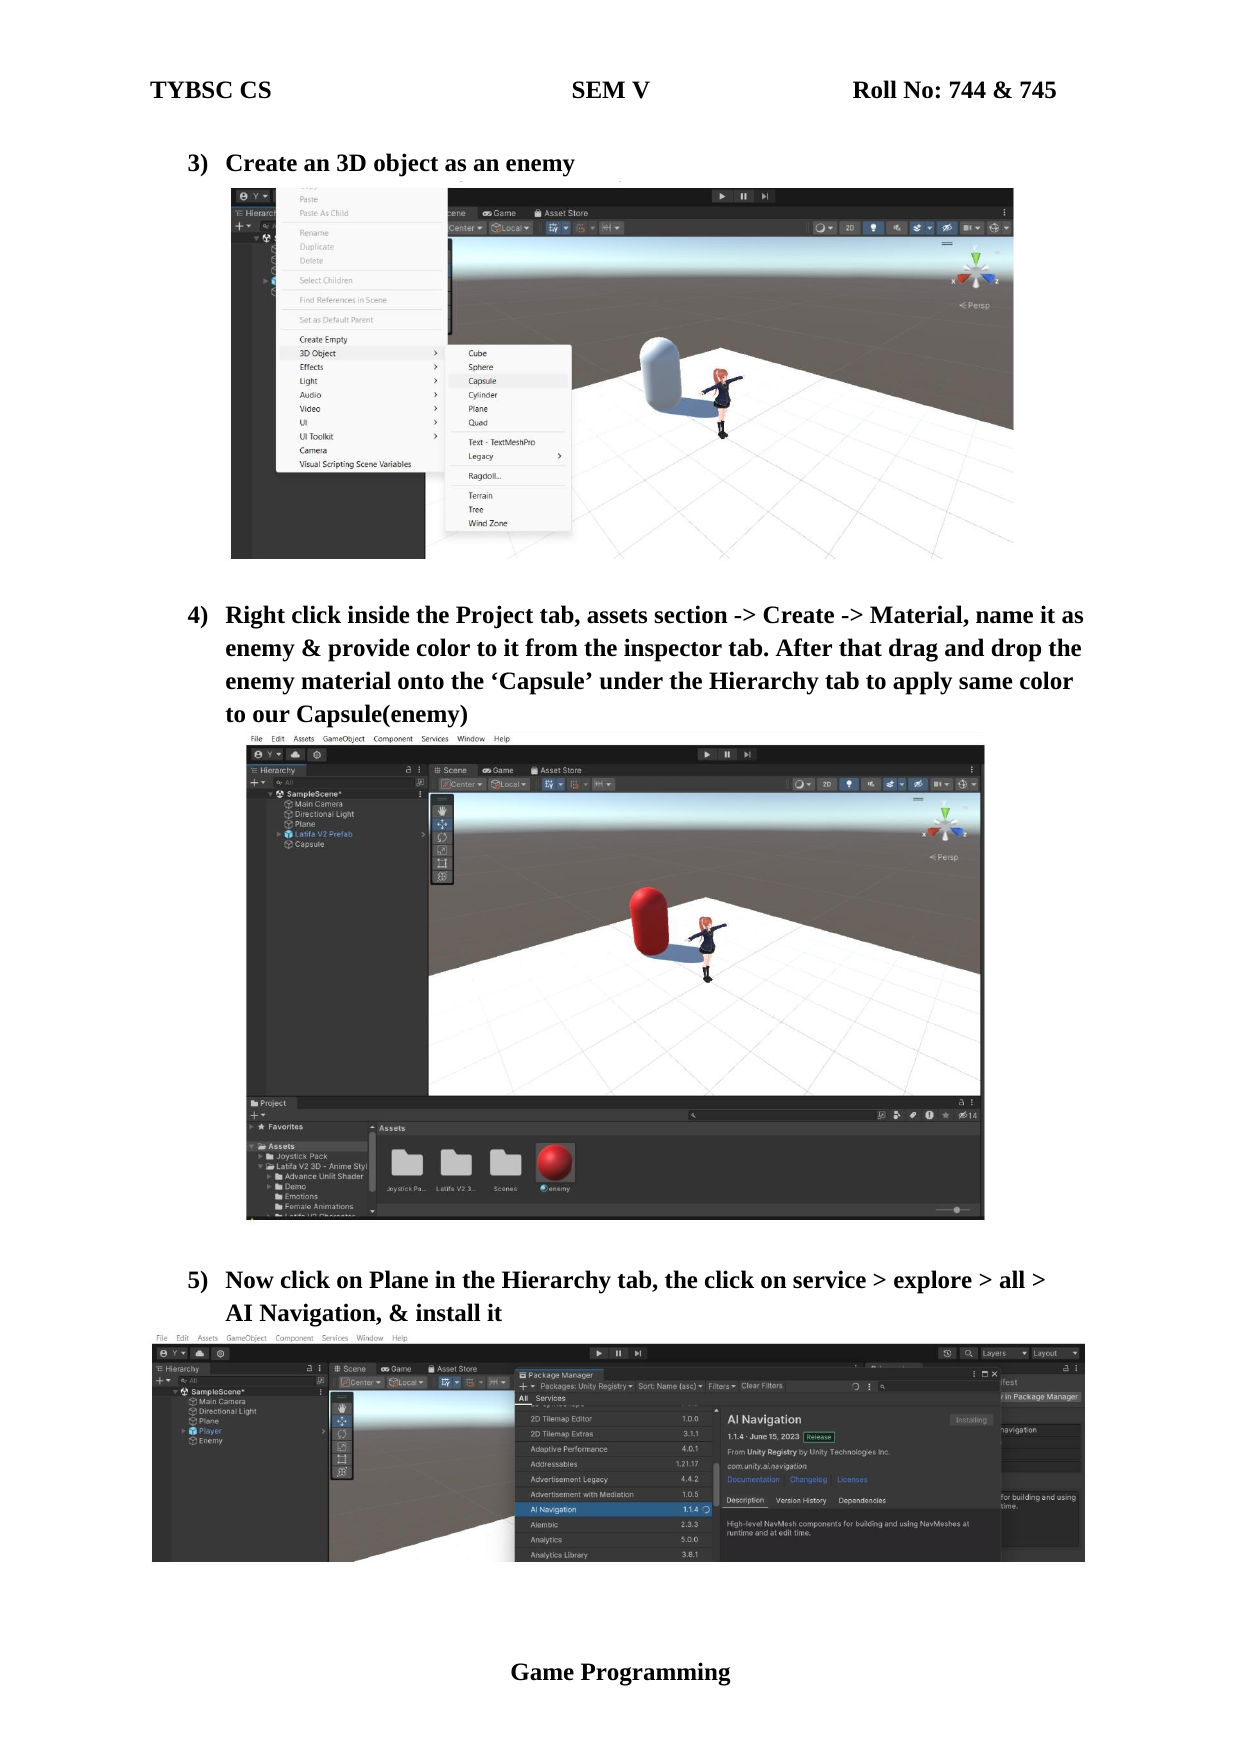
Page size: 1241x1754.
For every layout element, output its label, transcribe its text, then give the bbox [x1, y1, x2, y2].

list Now click on Plane in the Hierarchy tab, the click on service > explore > all > AI Navigation, & install it [187, 1265, 1079, 1327]
list Create an 3D object as an enemy [187, 148, 1101, 177]
picture [226, 181, 1014, 561]
picture [246, 732, 986, 1225]
list Right click inside the Project tab, assets section -> Create -> Material, name it as enemy & provide color to it from the inspector tab. After that drag and drop the enemy material onto the ‘Capsule’ under the Hierarchy tab to apply same color to our Capsule(enemy) [187, 600, 1084, 728]
picture [150, 1331, 1087, 1566]
